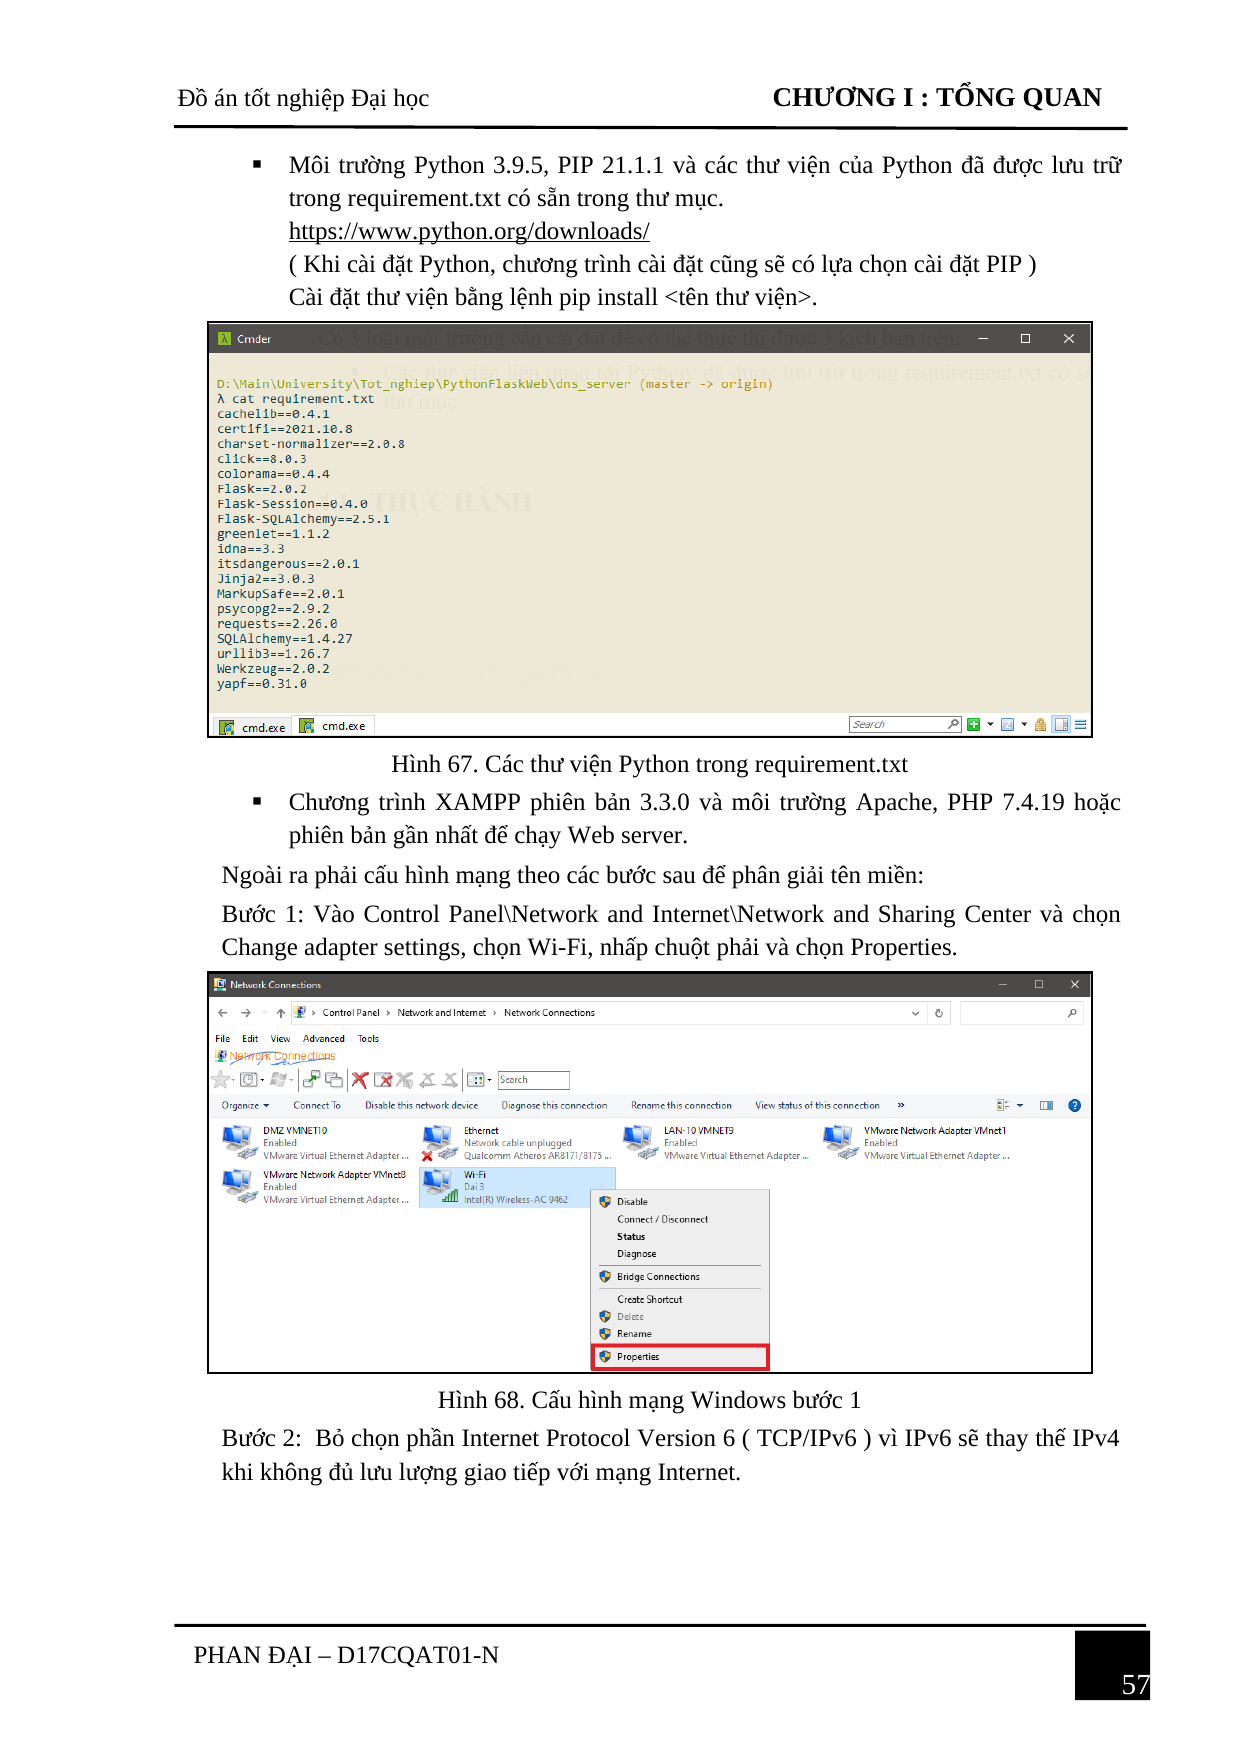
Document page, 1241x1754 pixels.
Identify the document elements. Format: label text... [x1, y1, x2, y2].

list Chương trình XAMPP phiên bản 3.3.0 và môi trường Apache, PHP 7.4.19 hoặc phiên bản gần nhất để chạy Web server. [251, 787, 1122, 849]
list https://www.python.org/downloads/ [288, 216, 1122, 244]
picture [209, 974, 1091, 1372]
picture [209, 323, 1091, 736]
text Hình 67. Các thư viện Python trong requirement.txt [177, 749, 1122, 778]
text Bước 2: Bỏ chọn phần Internet Protocol Version 6 ( TCP/IPv6 ) vì IPv6 sẽ thay thế IPv4 khi không đủ lưu lượng giao tiếp với mạng Internet. [221, 1423, 1122, 1485]
text Hình 68. Cấu hình mạng Windows bước 1 [177, 1385, 1122, 1414]
list Môi trường Python 3.9.5, PIP 21.1.1 và các thư viện của Python đã được lưu trữ trong requirement.txt có sẵn trong thư mục. [251, 150, 1122, 212]
list Cài đặt thư viện bằng lệnh pip install <tên thư viện>. [288, 282, 1122, 311]
list ( Khi cài đặt Python, chương trình cài đặt cũng sẽ có lựa chọn cài đặt PIP ) [288, 249, 1122, 278]
text Bước 1: Vào Control Panel\Network and Internet\Network and Sharing Center và chọn Change adapter settings, chọn Wi-Fi, nhấp chuột phải và chọn Properties. [221, 899, 1122, 961]
text Ngoài ra phải cấu hình mạng theo các bước sau để phân giải tên miền: [221, 860, 1122, 888]
